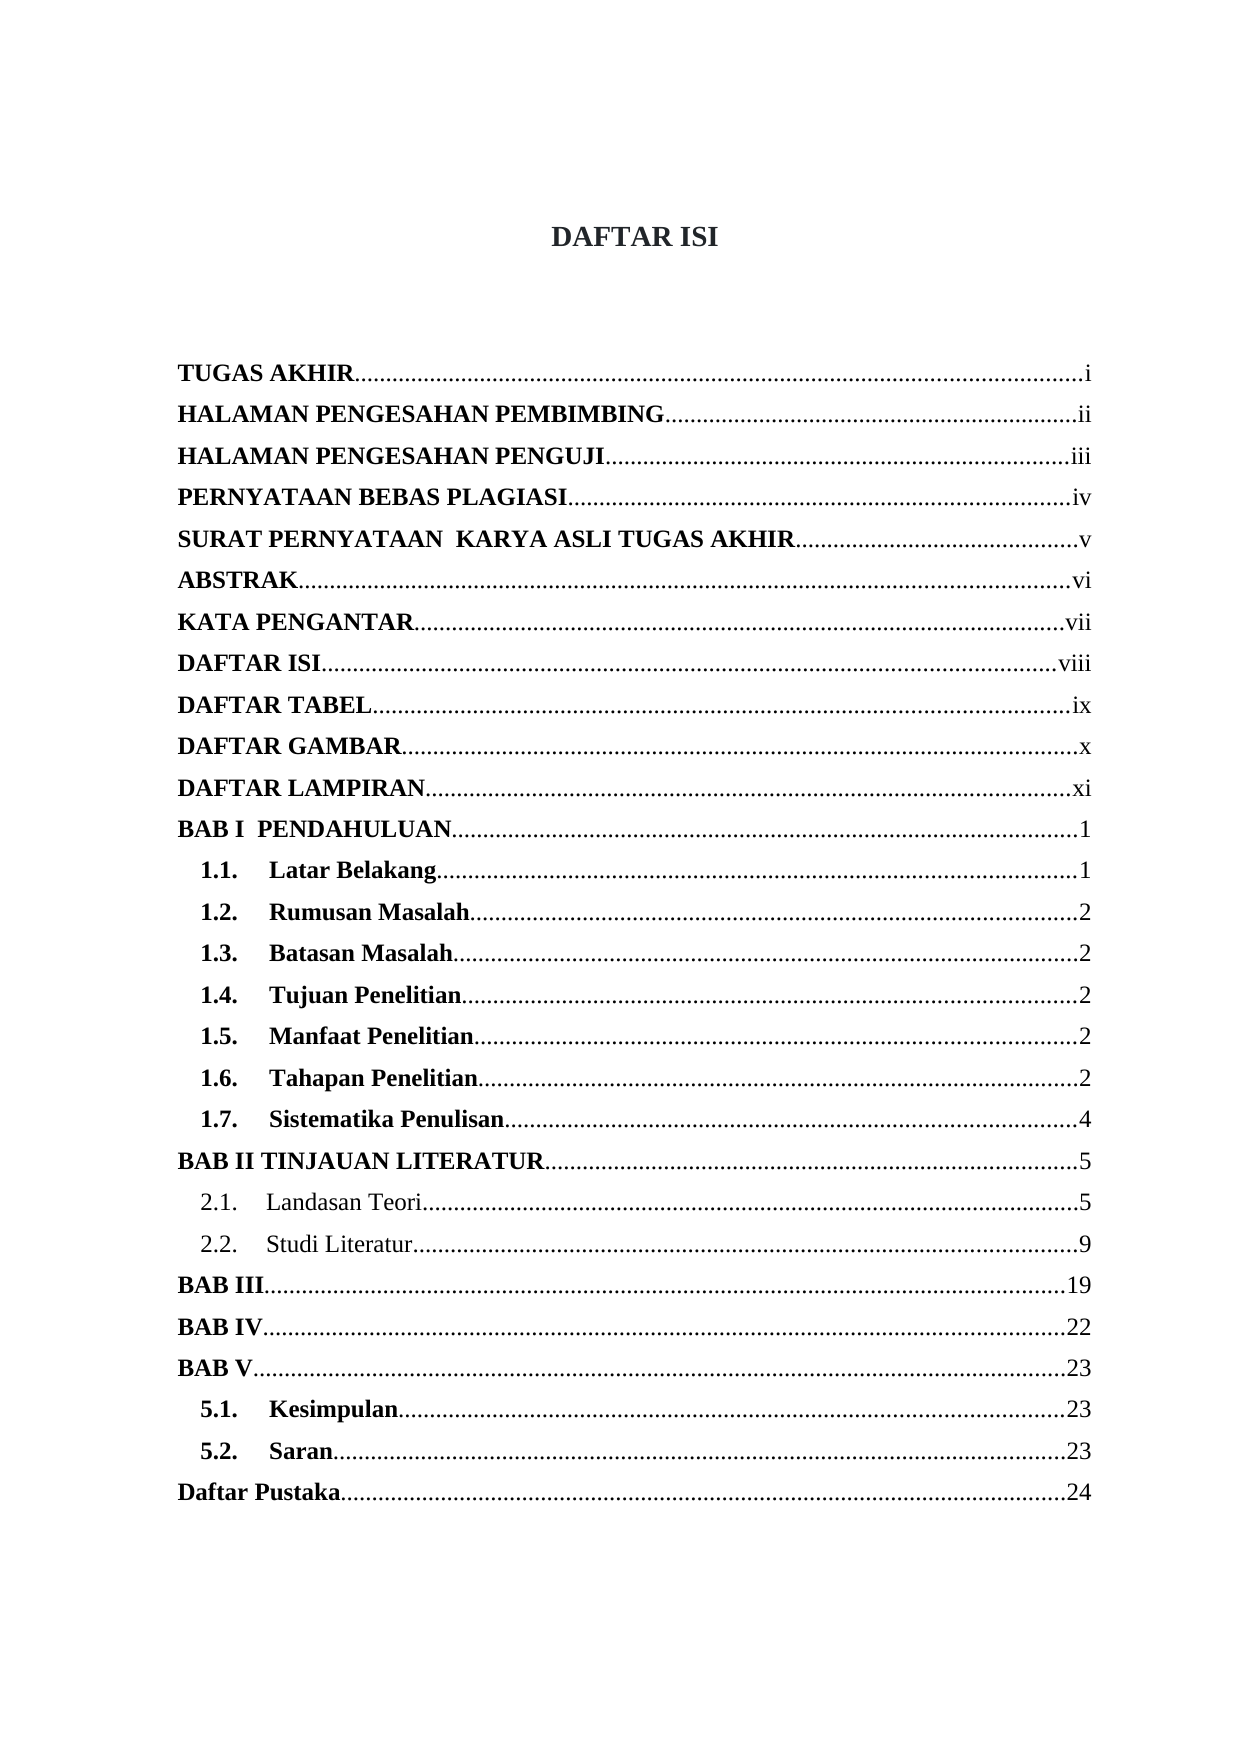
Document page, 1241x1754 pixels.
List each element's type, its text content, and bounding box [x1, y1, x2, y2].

subtitle DAFTAR ISI [177, 219, 1092, 252]
